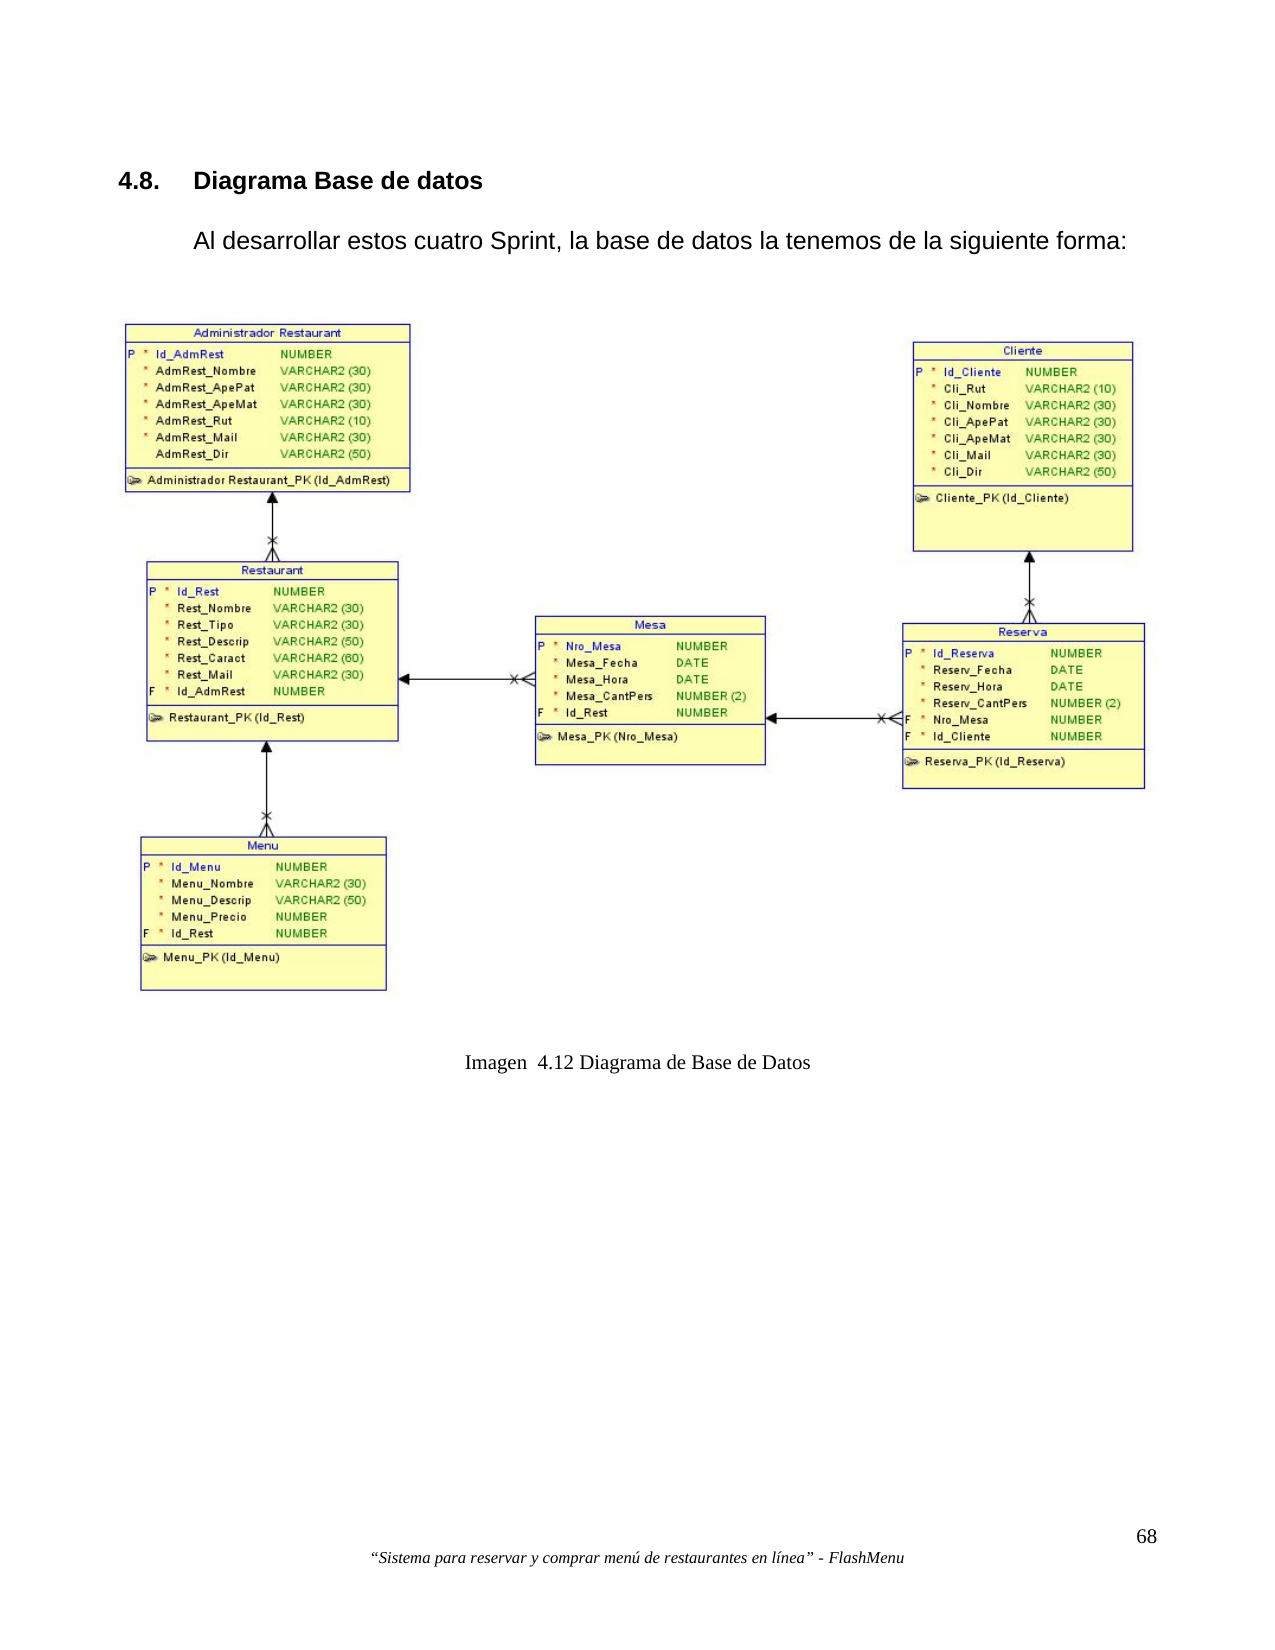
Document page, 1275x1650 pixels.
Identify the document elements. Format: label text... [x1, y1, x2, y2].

subtitle Diagrama Base de datos [118, 166, 1157, 194]
picture [118, 318, 1157, 998]
text Al desarrollar estos cuatro Sprint, la base de datos la tenemos de la siguiente forma: [193, 226, 1157, 254]
